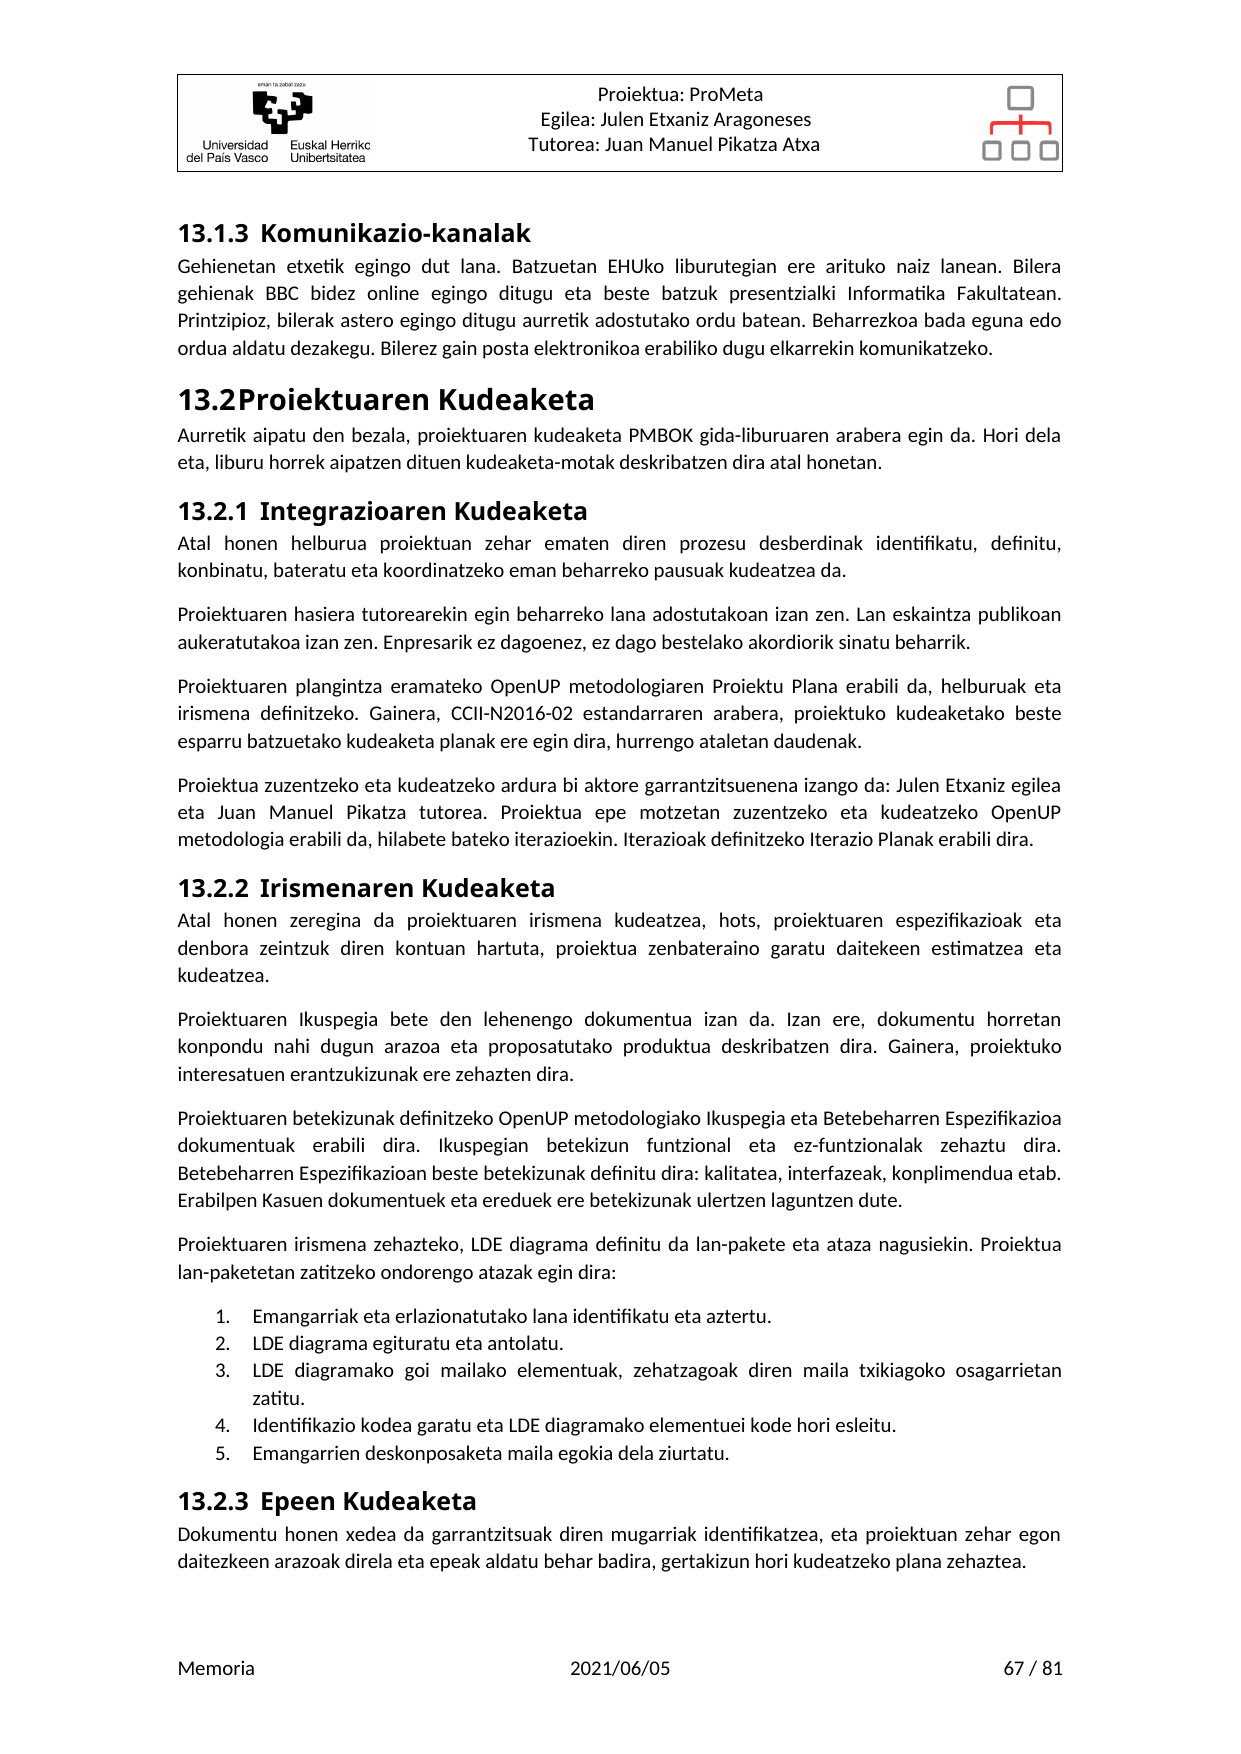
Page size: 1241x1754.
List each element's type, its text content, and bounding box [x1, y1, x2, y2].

list LDE diagrama egituratu eta antolatu. [215, 1330, 1063, 1356]
text Proiektua zuzentzeko eta kudeatzeko ardura bi aktore garrantzitsuenena izango da: Julen Etxaniz egilea eta Juan Manuel Pikatza tutorea. Proiektua epe motzetan zuzentzeko eta kudeatzeko OpenUP metodologia erabili da, hilabete bateko iterazioekin. Iterazioak definitzeko Iterazio Planak erabili dira. [177, 772, 1063, 852]
subtitle Integrazioaren Kudeaketa [177, 493, 1063, 527]
subtitle Komunikazio-kanalak [177, 216, 1063, 250]
list Emangarrien deskonposaketa maila egokia dela ziurtatu. [215, 1440, 1063, 1465]
text Proiektuaren Ikuspegia bete den lehenengo dokumentua izan da. Izan ere, dokumentu horretan konpondu nahi dugun arazoa eta proposatutako produktua deskribatzen dira. Gainera, proiektuko interesatuen erantzukizunak ere zehazten dira. [177, 1006, 1063, 1087]
text Dokumentu honen xedea da garrantzitsuak diren mugarriak identifikatzea, eta proiektuan zehar egon daitezkeen arazoak direla eta epeak aldatu behar badira, gertakizun hori kudeatzeko plana zehaztea. [177, 1521, 1063, 1573]
list LDE diagramako goi mailako elementuak, zehatzagoak diren maila txikiagoko osagarrietan zatitu. [215, 1358, 1063, 1411]
text Proiektuaren plangintza eramateko OpenUP metodologiaren Proiektu Plana erabili da, helburuak eta irismena definitzeko. Gainera, CCII-N2016-02 estandarraren arabera, proiektuko kudeaketako beste esparru batzuetako kudeaketa planak ere egin dira, hurrengo ataletan daudenak. [177, 673, 1063, 753]
subtitle Irismenaren Kudeaketa [177, 871, 1063, 905]
list Identifikazio kodea garatu eta LDE diagramako elementuei kode hori esleitu. [215, 1412, 1063, 1438]
text Proiektuaren betekizunak definitzeko OpenUP metodologiako Ikuspegia eta Betebeharren Espezifikazioa dokumentuak erabili dira. Ikuspegian betekizun funtzional eta ez-funtzionalak zehaztu dira. Betebeharren Espezifikazioan beste betekizunak definitu dira: kalitatea, interfazeak, konplimendua etab. Erabilpen Kasuen dokumentuek eta ereduek ere betekizunak ulertzen laguntzen dute. [177, 1105, 1063, 1213]
picture [182, 80, 370, 162]
text Atal honen zeregina da proiektuaren irismena kudeatzea, hots, proiektuaren espezifikazioak eta denbora zeintzuk diren kontuan hartuta, proiektua zenbateraino garatu daitekeen estimatzea eta kudeatzea. [177, 907, 1063, 988]
text Aurretik aipatu den bezala, proiektuaren kudeaketa PMBOK gida-liburuaren arabera egin da. Hori dela eta, liburu horrek aipatzen dituen kudeaketa-motak deskribatzen dira atal honetan. [177, 422, 1063, 475]
text Atal honen helburua proiektuan zehar ematen diren prozesu desberdinak identifikatu, definitu, konbinatu, bateratu eta koordinatzeko eman beharreko pausuak kudeatzea da. [177, 530, 1063, 583]
list Emangarriak eta erlazionatutako lana identifikatu eta aztertu. [215, 1303, 1063, 1328]
subtitle Epeen Kudeaketa [177, 1484, 1063, 1518]
text Proiektuaren irismena zehazteko, LDE diagrama definitu da lan-pakete eta ataza nagusiekin. Proiektua lan-paketetan zatitzeko ondorengo atazak egin dira: [177, 1231, 1063, 1284]
picture [978, 80, 1060, 162]
text Gehienetan etxetik egingo dut lana. Batzuetan EHUko liburutegian ere arituko naiz lanean. Bilera gehienak BBC bidez online egingo ditugu eta beste batzuk presentzialki Informatika Fakultatean. Printzipioz, bilerak astero egingo ditugu aurretik adostutako ordu batean. Beharrezkoa bada eguna edo ordua aldatu dezakegu. Bilerez gain posta elektronikoa erabiliko dugu elkarrekin komunikatzeko. [177, 253, 1063, 360]
subtitle Proiektuaren Kudeaketa [177, 379, 1063, 419]
text Proiektuaren hasiera tutorearekin egin beharreko lana adostutakoan izan zen. Lan eskaintza publikoan aukeratutakoa izan zen. Enpresarik ez dagoenez, ez dago bestelako akordiorik sinatu beharrik. [177, 602, 1063, 654]
